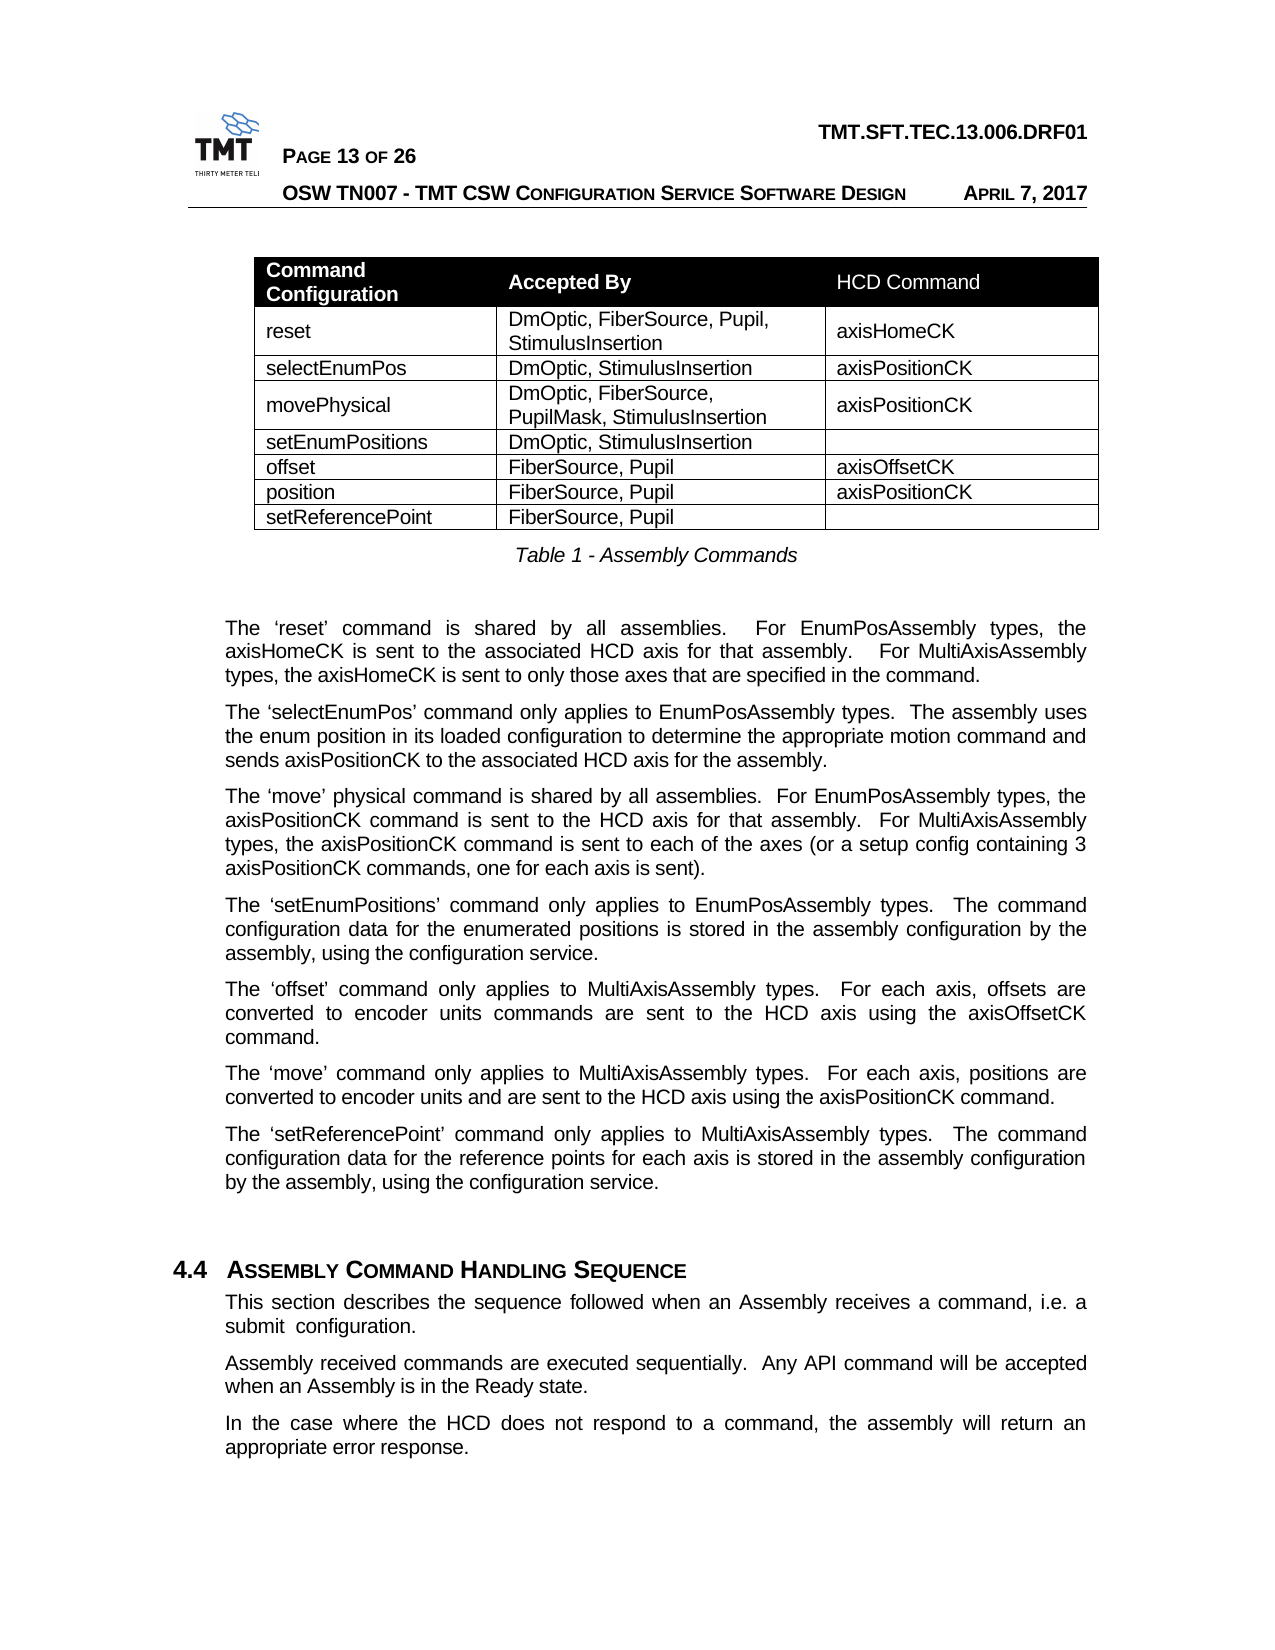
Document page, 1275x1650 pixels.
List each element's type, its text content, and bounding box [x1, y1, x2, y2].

table_header Accepted By [497, 258, 825, 306]
table_cell axisPositionCK [826, 480, 1098, 504]
table_cell [826, 430, 1098, 454]
table_cell DmOptic, FiberSource, Pupil, StimulusInsertion [497, 307, 825, 355]
table_cell DmOptic, StimulusInsertion [497, 356, 825, 380]
table_cell setReferencePoint [255, 505, 496, 529]
table_cell position [255, 480, 496, 504]
table_cell [826, 505, 1098, 529]
table_cell axisPositionCK [826, 356, 1098, 380]
table_cell movePhysical [255, 381, 496, 429]
table_cell FiberSource, Pupil [497, 480, 825, 504]
table_cell reset [255, 307, 496, 355]
table_cell FiberSource, Pupil [497, 505, 825, 529]
text The ‘selectEnumPos’ command only applies to EnumPosAssembly types. The assembly uses the enum position in its loaded configuration to determine the appropriate motion command and sends axisPositionCK to the associated HCD axis for the assembly. [225, 700, 1087, 772]
table_cell selectEnumPos [255, 356, 496, 380]
text The ‘reset’ command is shared by all assemblies. For EnumPosAssembly types, the axisHomeCK is sent to the associated HCD axis for that assembly. For MultiAxisAssembly types, the axisHomeCK is sent to only those axes that are specified in the command. [225, 615, 1087, 687]
table_cell DmOptic, FiberSource, PupilMask, StimulusInsertion [497, 381, 825, 429]
text The ‘offset’ command only applies to MultiAxisAssembly types. For each axis, offsets are converted to encoder units commands are sent to the HCD axis using the axisOffsetCK command. [225, 977, 1087, 1049]
table_cell offset [255, 455, 496, 479]
text The ‘setEnumPositions’ command only applies to EnumPosAssembly types. The command configuration data for the enumerated positions is stored in the assembly configuration by the assembly, using the configuration service. [225, 892, 1087, 964]
table_cell axisPositionCK [826, 381, 1098, 429]
picture [195, 112, 259, 176]
text This section describes the sequence followed when an Assembly receives a command, i.e. a submit configuration. [225, 1290, 1087, 1338]
text In the case where the HCD does not respond to a command, the assembly will return an appropriate error response. [225, 1411, 1087, 1459]
table_cell DmOptic, StimulusInsertion [497, 430, 825, 454]
text The ‘move’ physical command is shared by all assemblies. For EnumPosAssembly types, the axisPositionCK command is sent to the HCD axis for that assembly. For MultiAxisAssembly types, the axisPositionCK command is sent to each of the axes (or a setup config containing 3 axisPositionCK commands, one for each axis is sent). [225, 784, 1087, 880]
table_cell axisOffsetCK [826, 455, 1098, 479]
table_cell setEnumPositions [255, 430, 496, 454]
text Assembly received commands are executed sequentially. Any API command will be accepted when an Assembly is in the Ready state. [225, 1350, 1087, 1398]
subtitle Assembly Command Handling Sequence [207, 1255, 1087, 1284]
table_cell axisHomeCK [826, 307, 1098, 355]
text The ‘move’ command only applies to MultiAxisAssembly types. For each axis, positions are converted to encoder units and are sent to the HCD axis using the axisPositionCK command. [225, 1061, 1087, 1109]
text The ‘setReferencePoint’ command only applies to MultiAxisAssembly types. The command configuration data for the reference points for each axis is stored in the assembly configuration by the assembly, using the configuration service. [225, 1122, 1087, 1193]
table_cell FiberSource, Pupil [497, 455, 825, 479]
table_header Command Configuration [255, 258, 496, 306]
table_header HCD Command [826, 258, 1098, 306]
